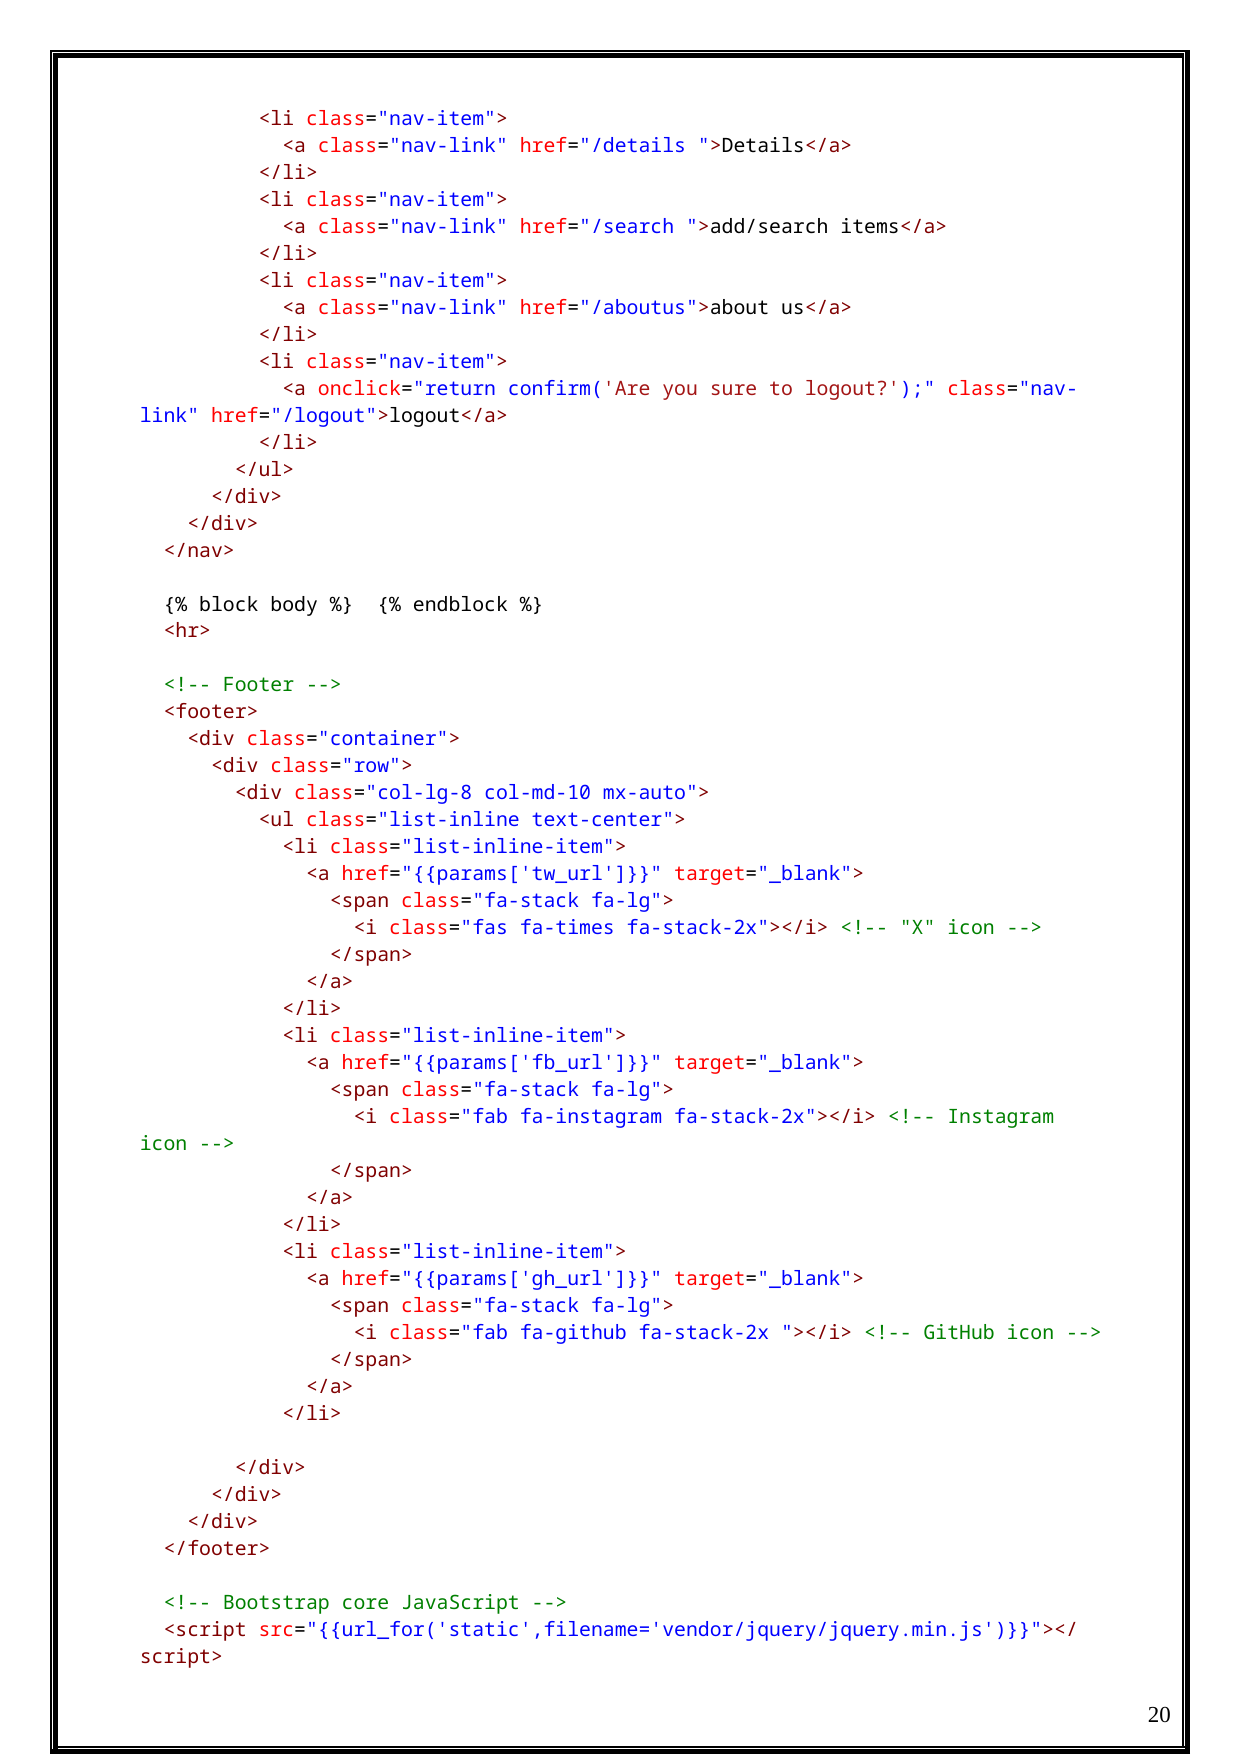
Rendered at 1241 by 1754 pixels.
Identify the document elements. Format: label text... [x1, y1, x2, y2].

text </a> [139, 1183, 1103, 1210]
text <footer> [139, 698, 1103, 725]
text </li> [139, 239, 1103, 266]
text <li class="list-inline-item"> [139, 1237, 1103, 1264]
text <i class="fab fa-github fa-stack-2x "></i> <!-- GitHub icon --> [139, 1318, 1103, 1345]
text </li> [139, 1210, 1103, 1237]
text </li> [139, 320, 1103, 347]
text </li> [139, 428, 1103, 455]
text </ul> [139, 455, 1103, 482]
text </footer> [139, 1534, 1103, 1561]
text </div> [139, 1480, 1103, 1507]
text <a class="nav-link" href="/details ">Details</a> [139, 131, 1103, 158]
text </span> [139, 941, 1103, 967]
text </li> [139, 1399, 1103, 1426]
text <i class="fab fa-instagram fa-stack-2x"></i> <!-- Instagram icon --> [139, 1102, 1103, 1156]
text <ul class="list-inline text-center"> [139, 806, 1103, 833]
text <a href="{{params['gh_url']}}" target="_blank"> [139, 1264, 1103, 1291]
text <li class="list-inline-item"> [139, 833, 1103, 859]
text </div> [139, 509, 1103, 536]
text </div> [139, 482, 1103, 509]
text <li class="nav-item"> [139, 347, 1103, 374]
text <hr> [139, 617, 1103, 644]
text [139, 104, 1103, 131]
text </div> [139, 1453, 1103, 1480]
text </span> [139, 1156, 1103, 1183]
text </nav> [139, 536, 1103, 563]
text </div> [139, 1507, 1103, 1534]
text </li> [139, 158, 1103, 185]
text <span class="fa-stack fa-lg"> [139, 1075, 1103, 1102]
text {% block body %} {% endblock %} [139, 590, 1103, 617]
text <a href="{{params['fb_url']}}" target="_blank"> [139, 1048, 1103, 1075]
text </a> [139, 1372, 1103, 1399]
text <i class="fas fa-times fa-stack-2x"></i> <!-- "X" icon --> [139, 913, 1103, 941]
text </a> [139, 967, 1103, 994]
text <li class="nav-item"> [139, 185, 1103, 212]
text <li class="list-inline-item"> [139, 1021, 1103, 1048]
text <a onclick="return confirm('Are you sure to logout?');" class="nav-link" href="/logout">logout</a> [139, 374, 1103, 428]
text </li> [139, 994, 1103, 1021]
text <div class="col-lg-8 col-md-10 mx-auto"> [139, 779, 1103, 806]
text </span> [139, 1345, 1103, 1372]
text <script src="{{url_for('static',filename='vendor/jquery/jquery.min.js')}}"></script> [139, 1615, 1103, 1669]
text <li class="nav-item"> [139, 266, 1103, 293]
text <a class="nav-link" href="/search ">add/search items</a> [139, 212, 1103, 239]
text <a class="nav-link" href="/aboutus">about us</a> [139, 293, 1103, 320]
text <!-- Footer --> [139, 671, 1103, 698]
text <div class="row"> [139, 752, 1103, 779]
text <!-- Bootstrap core JavaScript --> [139, 1588, 1103, 1615]
text <a href="{{params['tw_url']}}" target="_blank"> [139, 859, 1103, 887]
text <div class="container"> [139, 725, 1103, 752]
text <span class="fa-stack fa-lg"> [139, 1291, 1103, 1318]
text <span class="fa-stack fa-lg"> [139, 887, 1103, 913]
